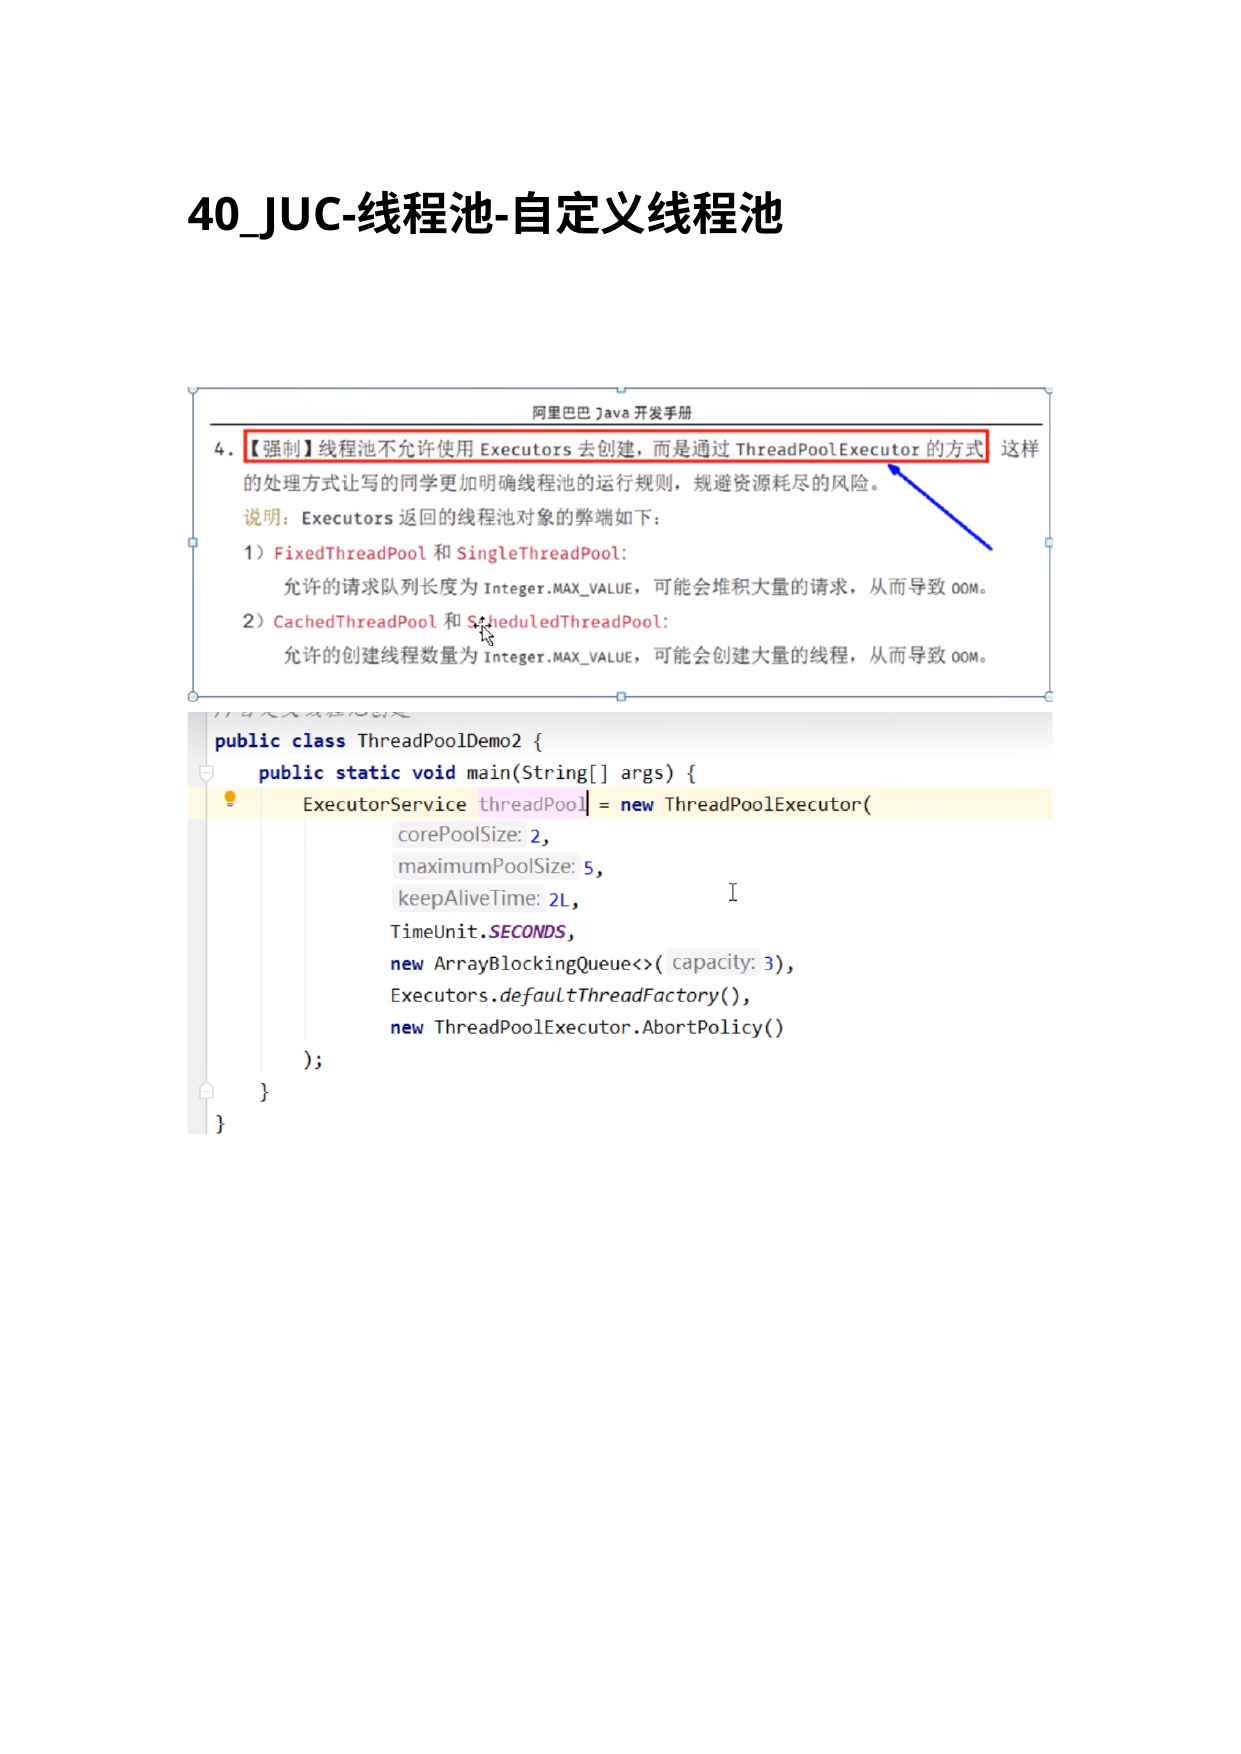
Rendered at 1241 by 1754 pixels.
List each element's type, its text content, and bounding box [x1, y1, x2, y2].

picture [187, 712, 1053, 1134]
subtitle 40_JUC-线程池-自定义线程池 [187, 162, 1053, 259]
picture [187, 387, 1053, 702]
